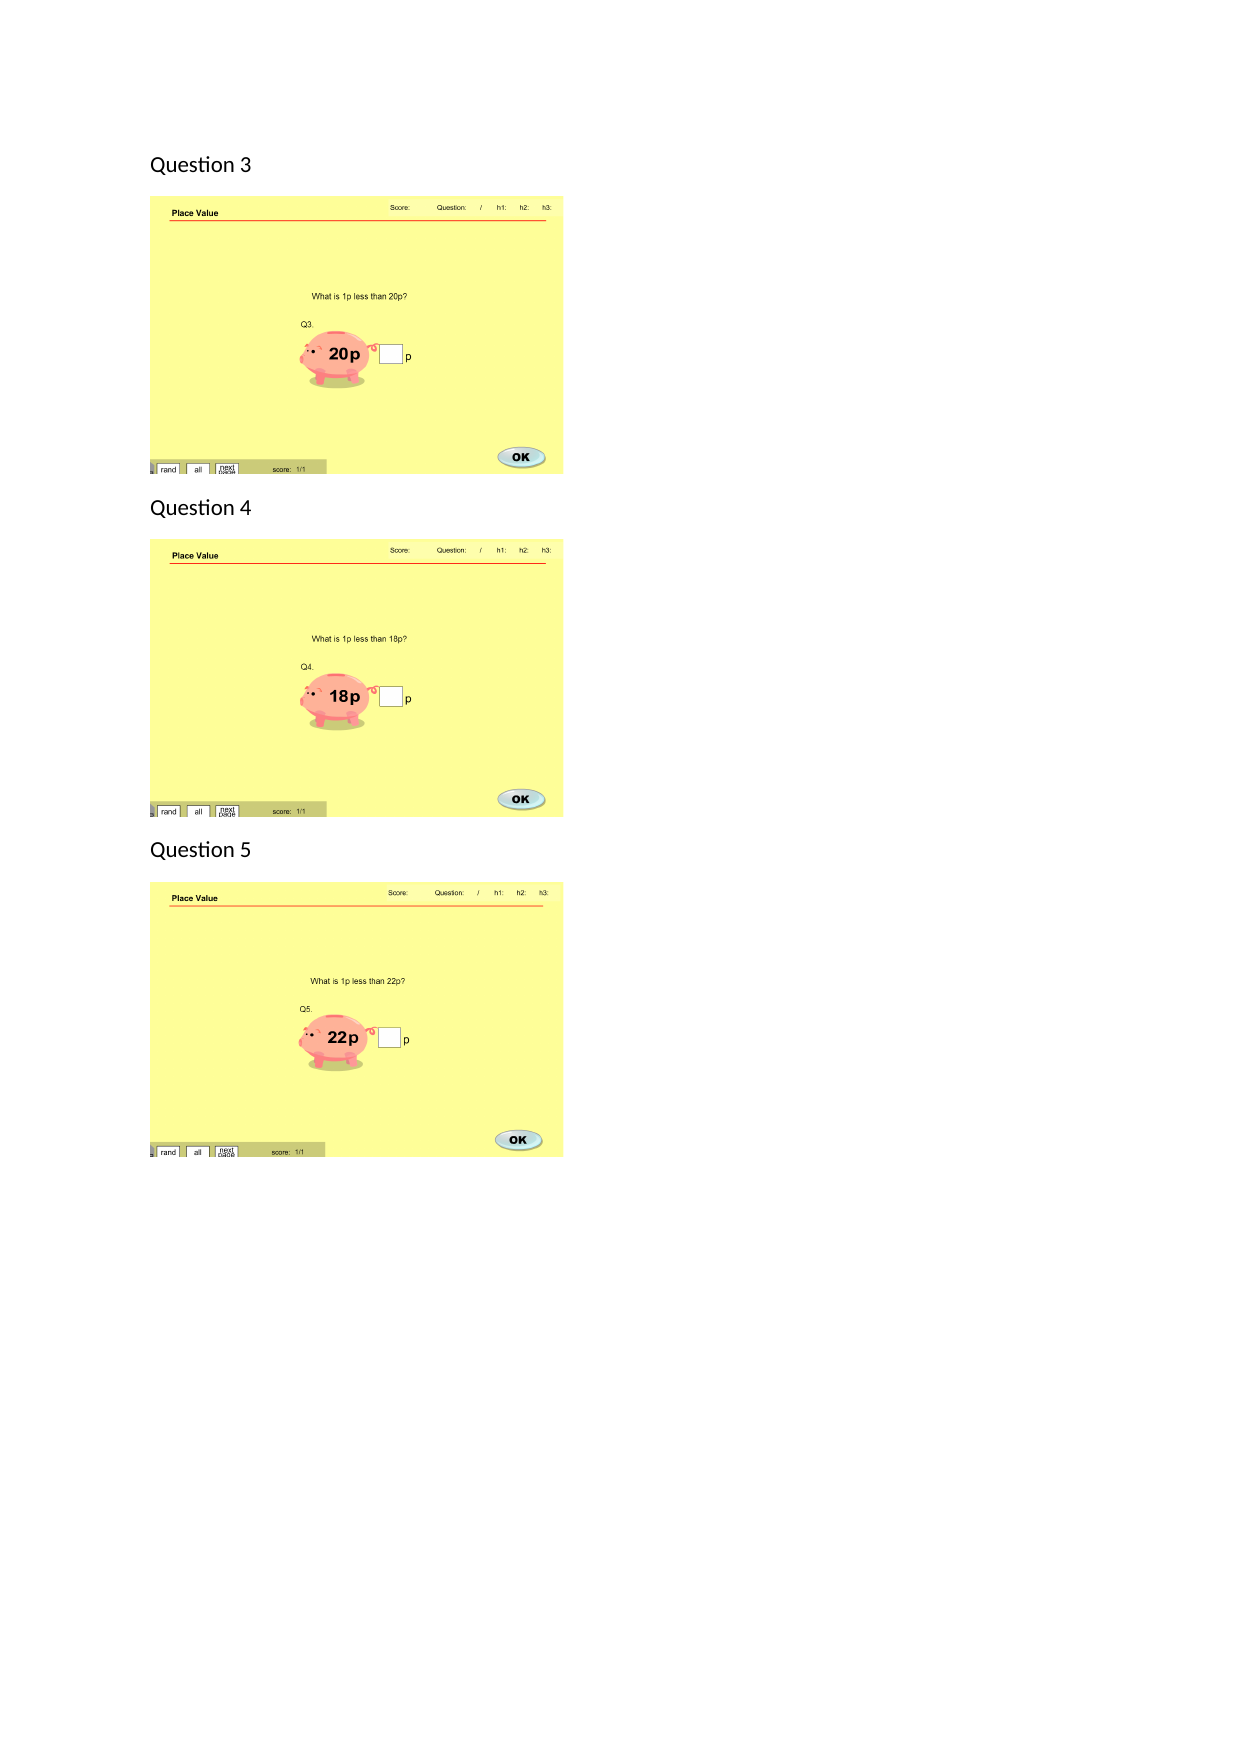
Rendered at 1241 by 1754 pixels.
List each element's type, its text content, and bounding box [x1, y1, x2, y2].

picture [150, 539, 564, 817]
picture [150, 882, 564, 1157]
text Question 4 [150, 493, 1090, 521]
picture [150, 196, 564, 474]
text Question 3 [150, 150, 1090, 178]
text Question 5 [150, 835, 1090, 863]
